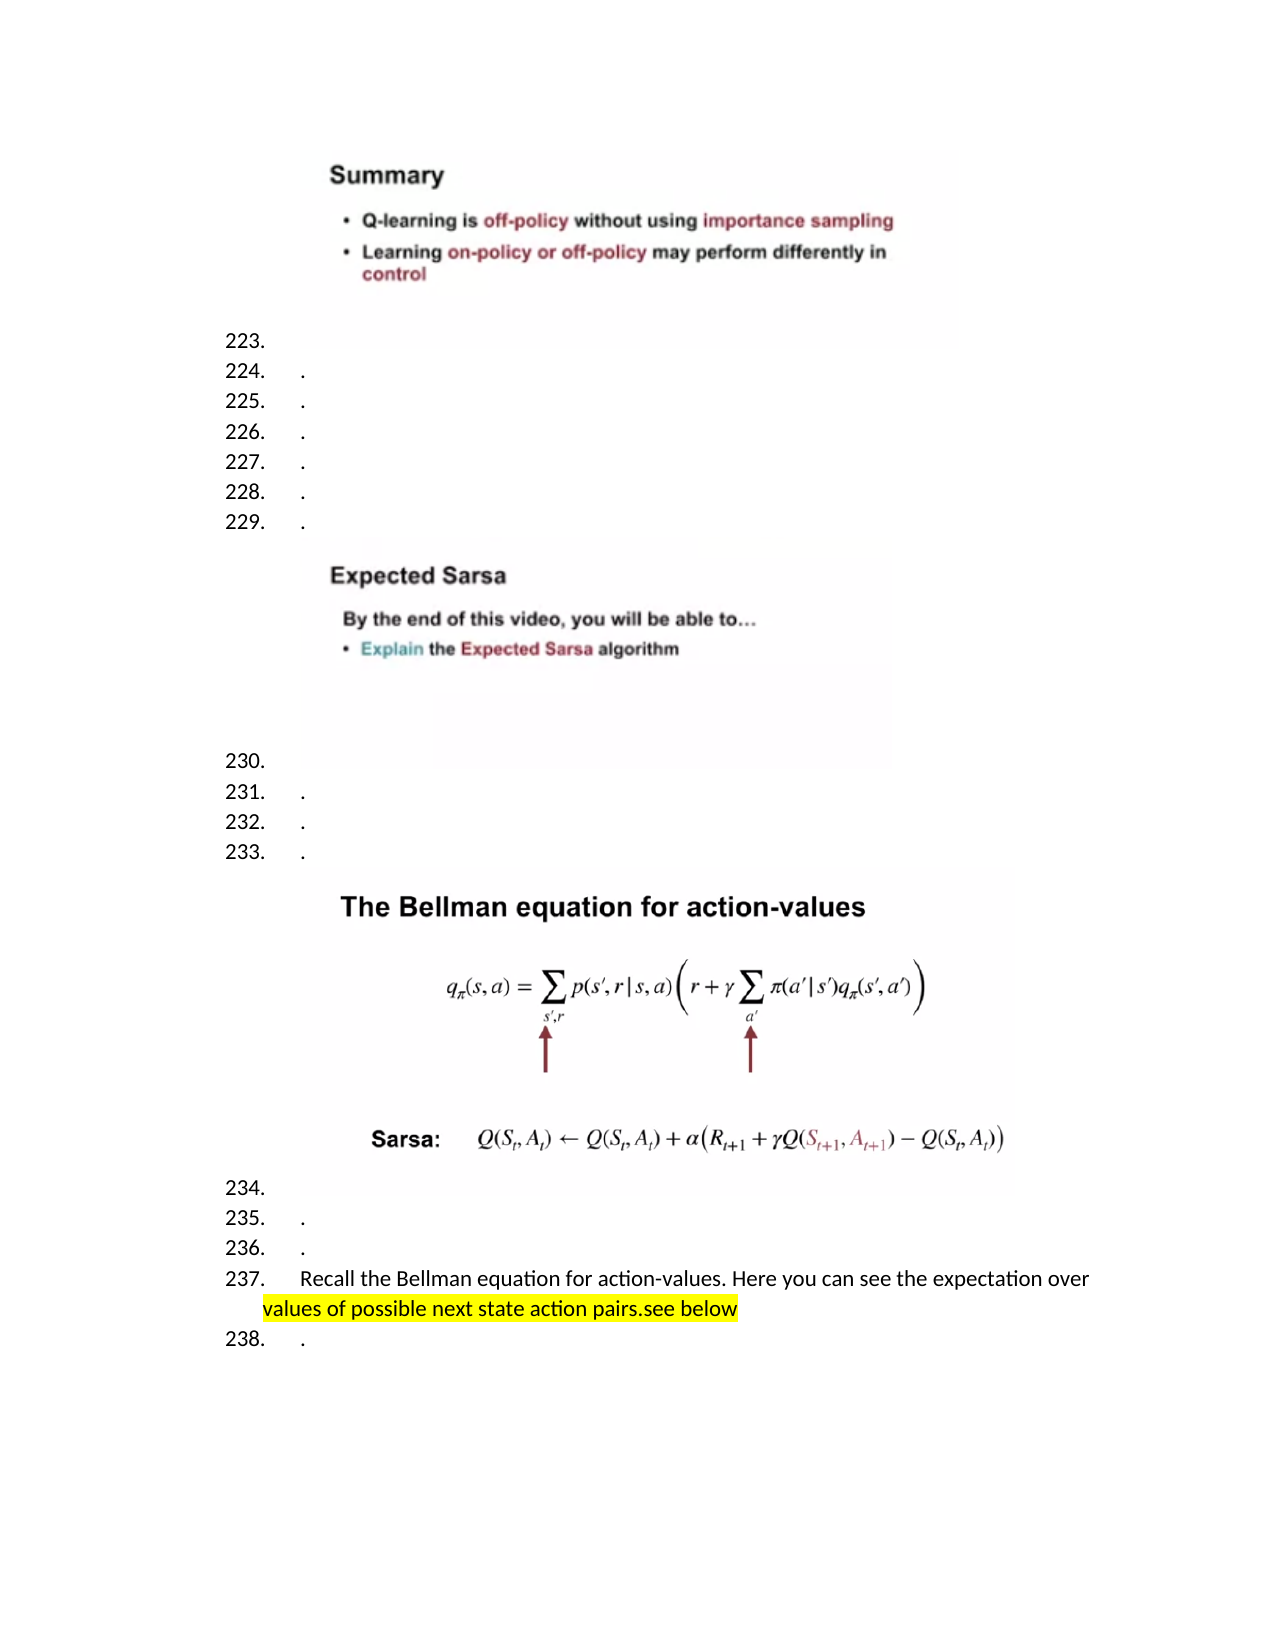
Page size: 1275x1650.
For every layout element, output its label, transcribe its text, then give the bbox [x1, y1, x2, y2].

list . [225, 417, 1125, 445]
list . [225, 507, 1125, 535]
list . [225, 356, 1125, 384]
list Recall the Bellman equation for action-values. Here you can see the expectation over values of possible next state action pairs.see below [225, 1264, 1125, 1322]
list . [225, 1203, 1125, 1231]
list . [225, 837, 1125, 865]
list . [225, 1233, 1125, 1261]
picture [300, 537, 893, 769]
picture [300, 150, 960, 349]
list . [225, 1324, 1125, 1352]
list . [225, 447, 1125, 475]
list . [225, 387, 1125, 414]
list . [225, 777, 1125, 805]
picture [300, 867, 1016, 1196]
list . [225, 477, 1125, 505]
list . [225, 807, 1125, 835]
